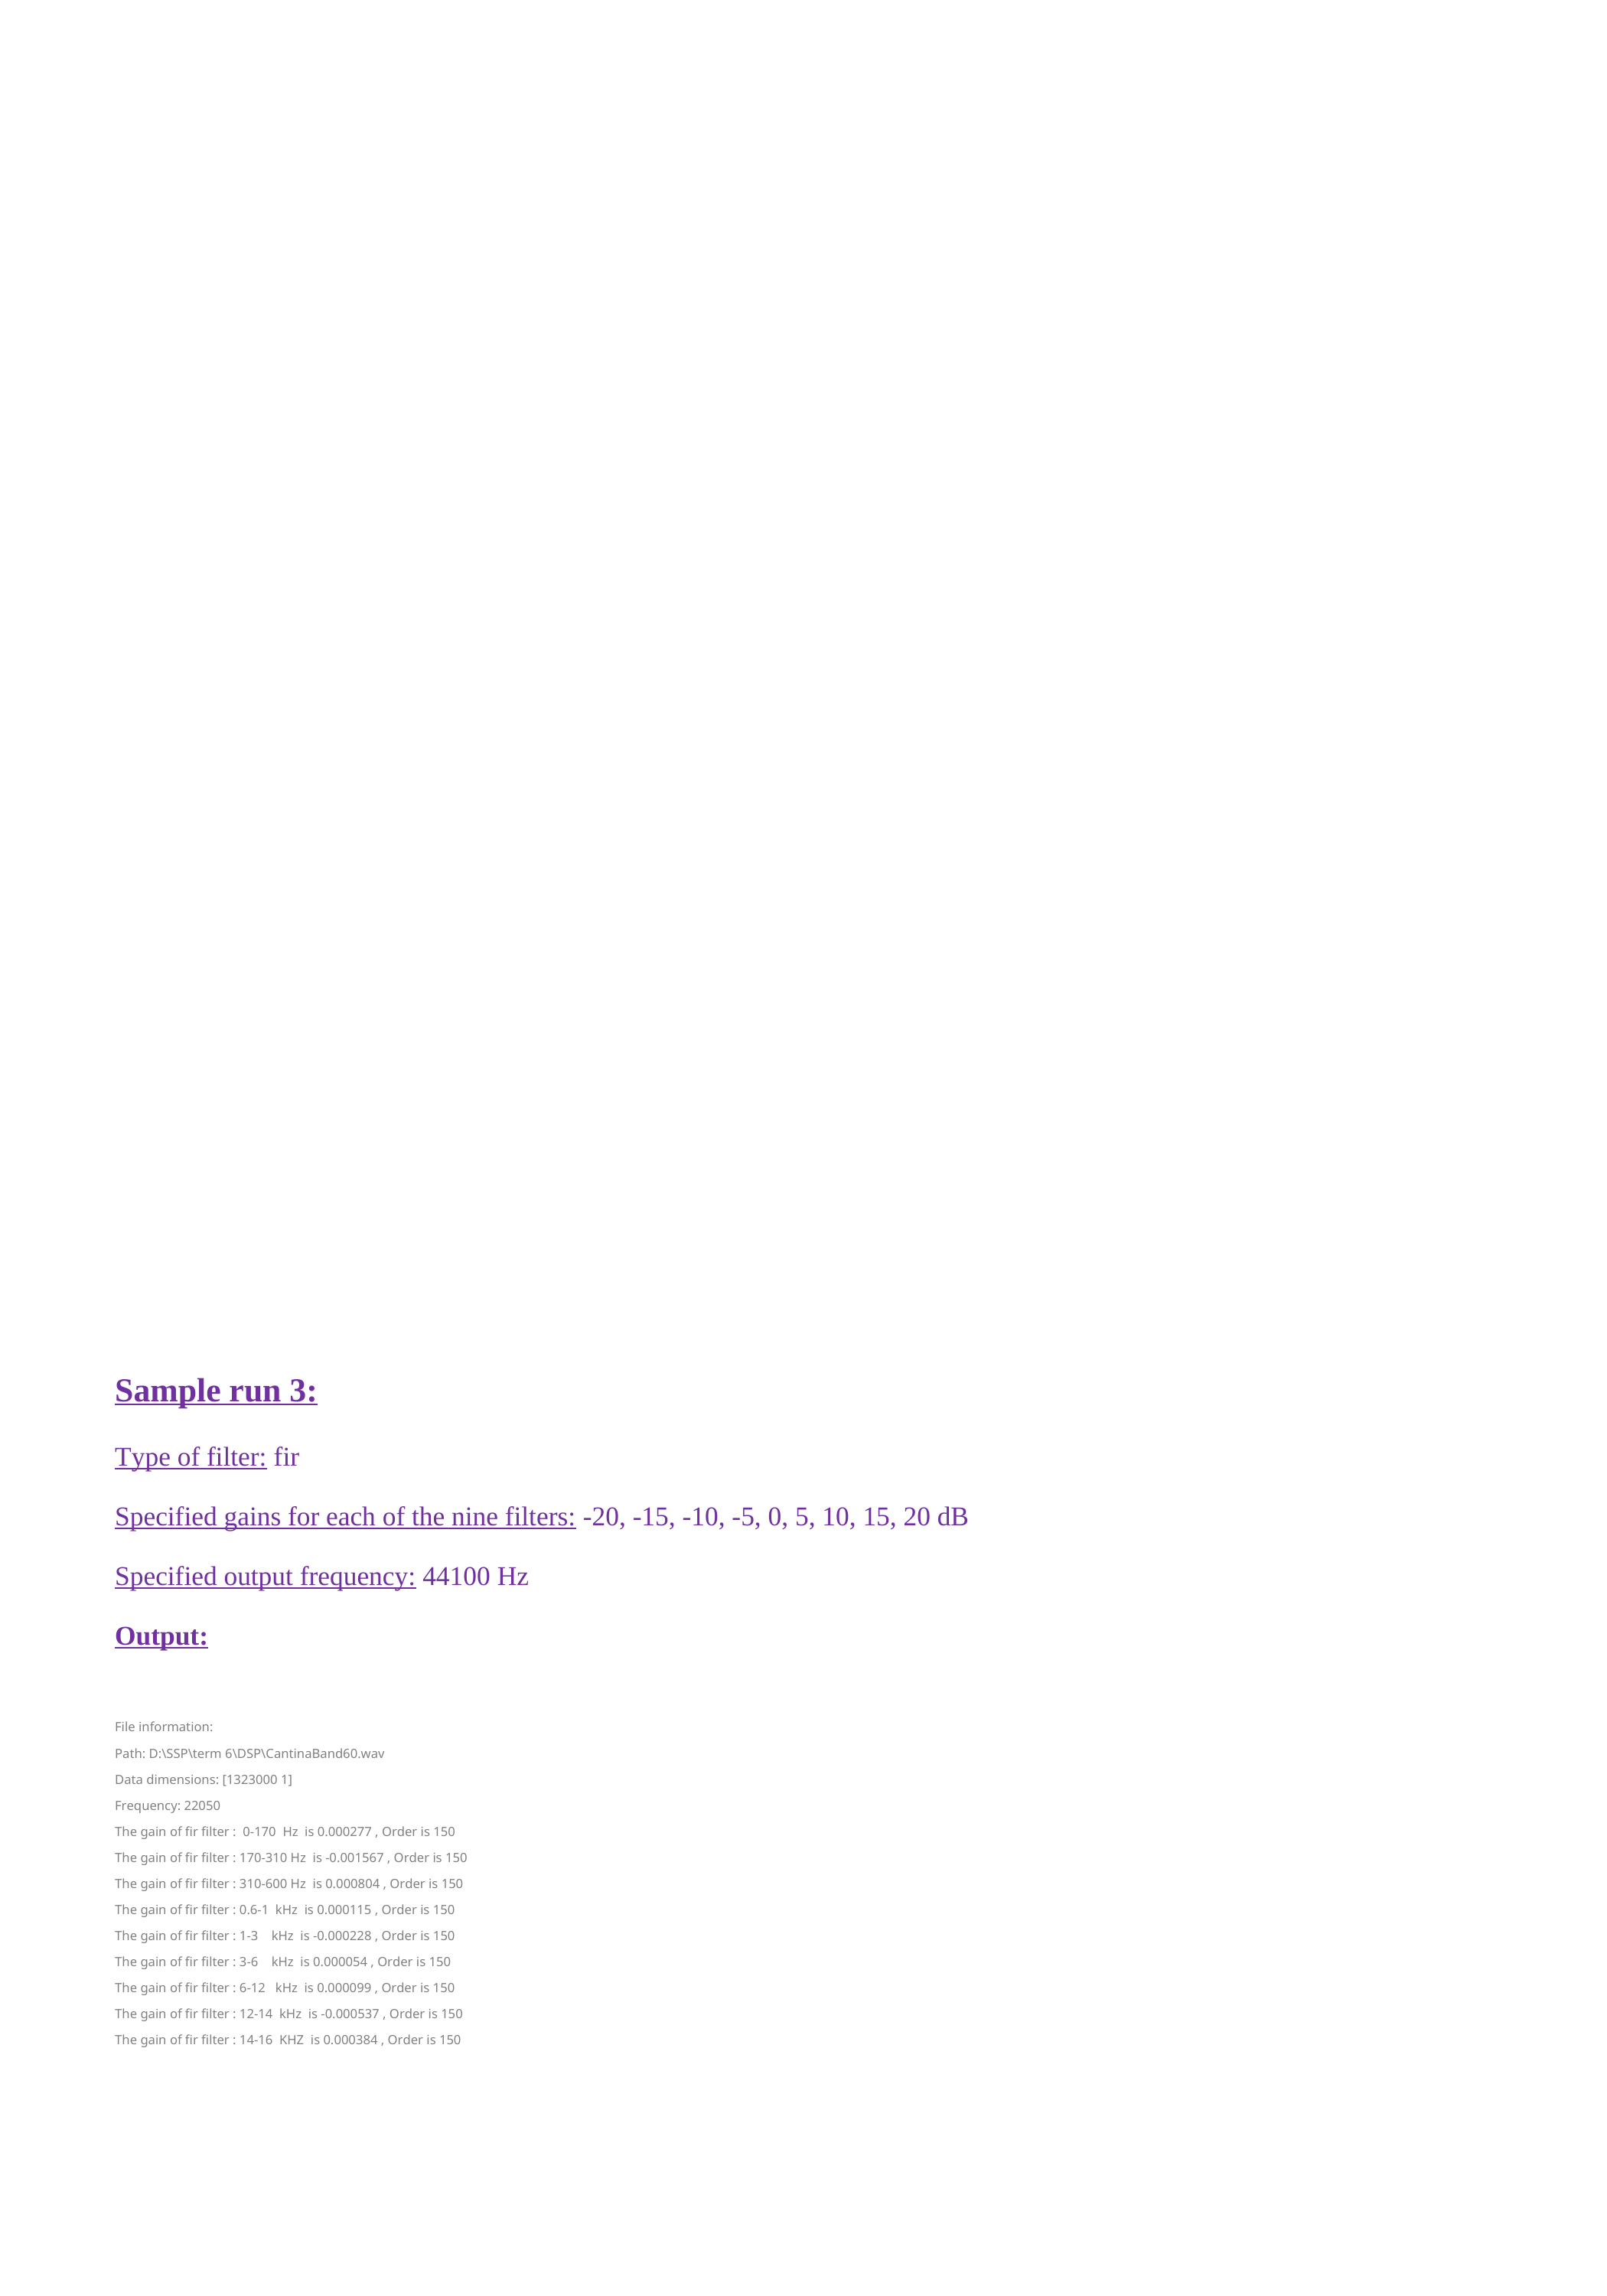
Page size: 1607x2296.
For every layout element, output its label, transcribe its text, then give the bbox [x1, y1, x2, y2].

text Specified gains for each of the nine filters: -20, -15, -10, -5, 0, 5, 10, 15, 20 dB [115, 1501, 1492, 1531]
text Output: [115, 1619, 1492, 1651]
text File information: Path: D:\SSP\term 6\DSP\CantinaBand60.wav Data dimensions: [1323000 1] Frequency: 22050 The gain of fir filter : 0-170 Hz is 0.000277 , Order is 150 The gain of fir filter : 170-310 Hz is -0.001567 , Order is 150 The gain of fir filter : 310-600 Hz is 0.000804 , Order is 150 The gain of fir filter : 0.6-1 kHz is 0.000115 , Order is 150 The gain of fir filter : 1-3 kHz is -0.000228 , Order is 150 The gain of fir filter : 3-6 kHz is 0.000054 , Order is 150 The gain of fir filter : 6-12 kHz is 0.000099 , Order is 150 The gain of fir filter : 12-14 kHz is -0.000537 , Order is 150 The gain of fir filter : 14-16 KHZ is 0.000384 , Order is 150 [115, 1718, 1492, 2049]
text Specified output frequency: 44100 Hz [115, 1560, 1492, 1591]
text Sample run 3: [115, 1371, 1492, 1409]
text Type of filter: fir [115, 1441, 1492, 1472]
